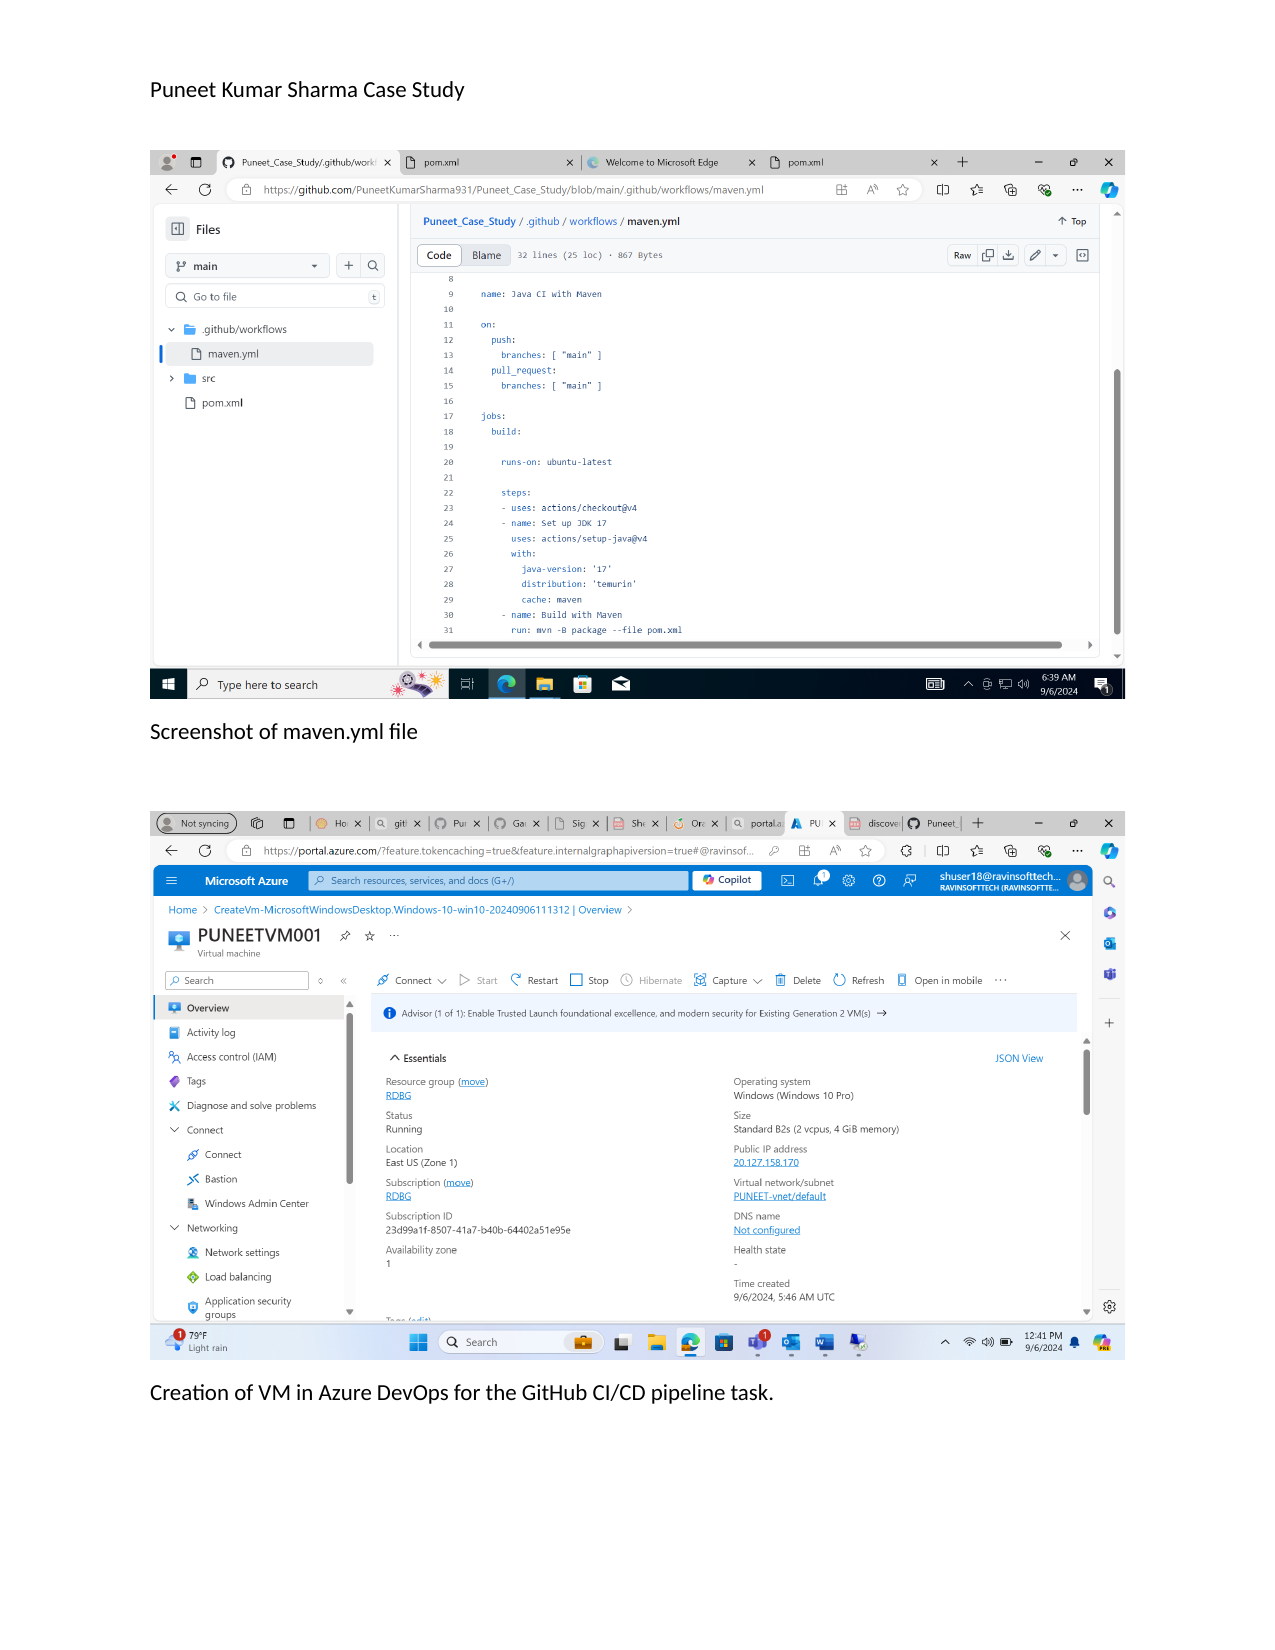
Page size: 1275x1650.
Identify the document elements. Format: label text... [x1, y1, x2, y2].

picture [150, 150, 1125, 699]
text Creation of VM in Azure DevOps for the GitHub CI/CD pipeline task. [150, 1378, 1125, 1406]
text Screenshot of maven.yml file [150, 717, 1125, 745]
picture [150, 811, 1125, 1360]
